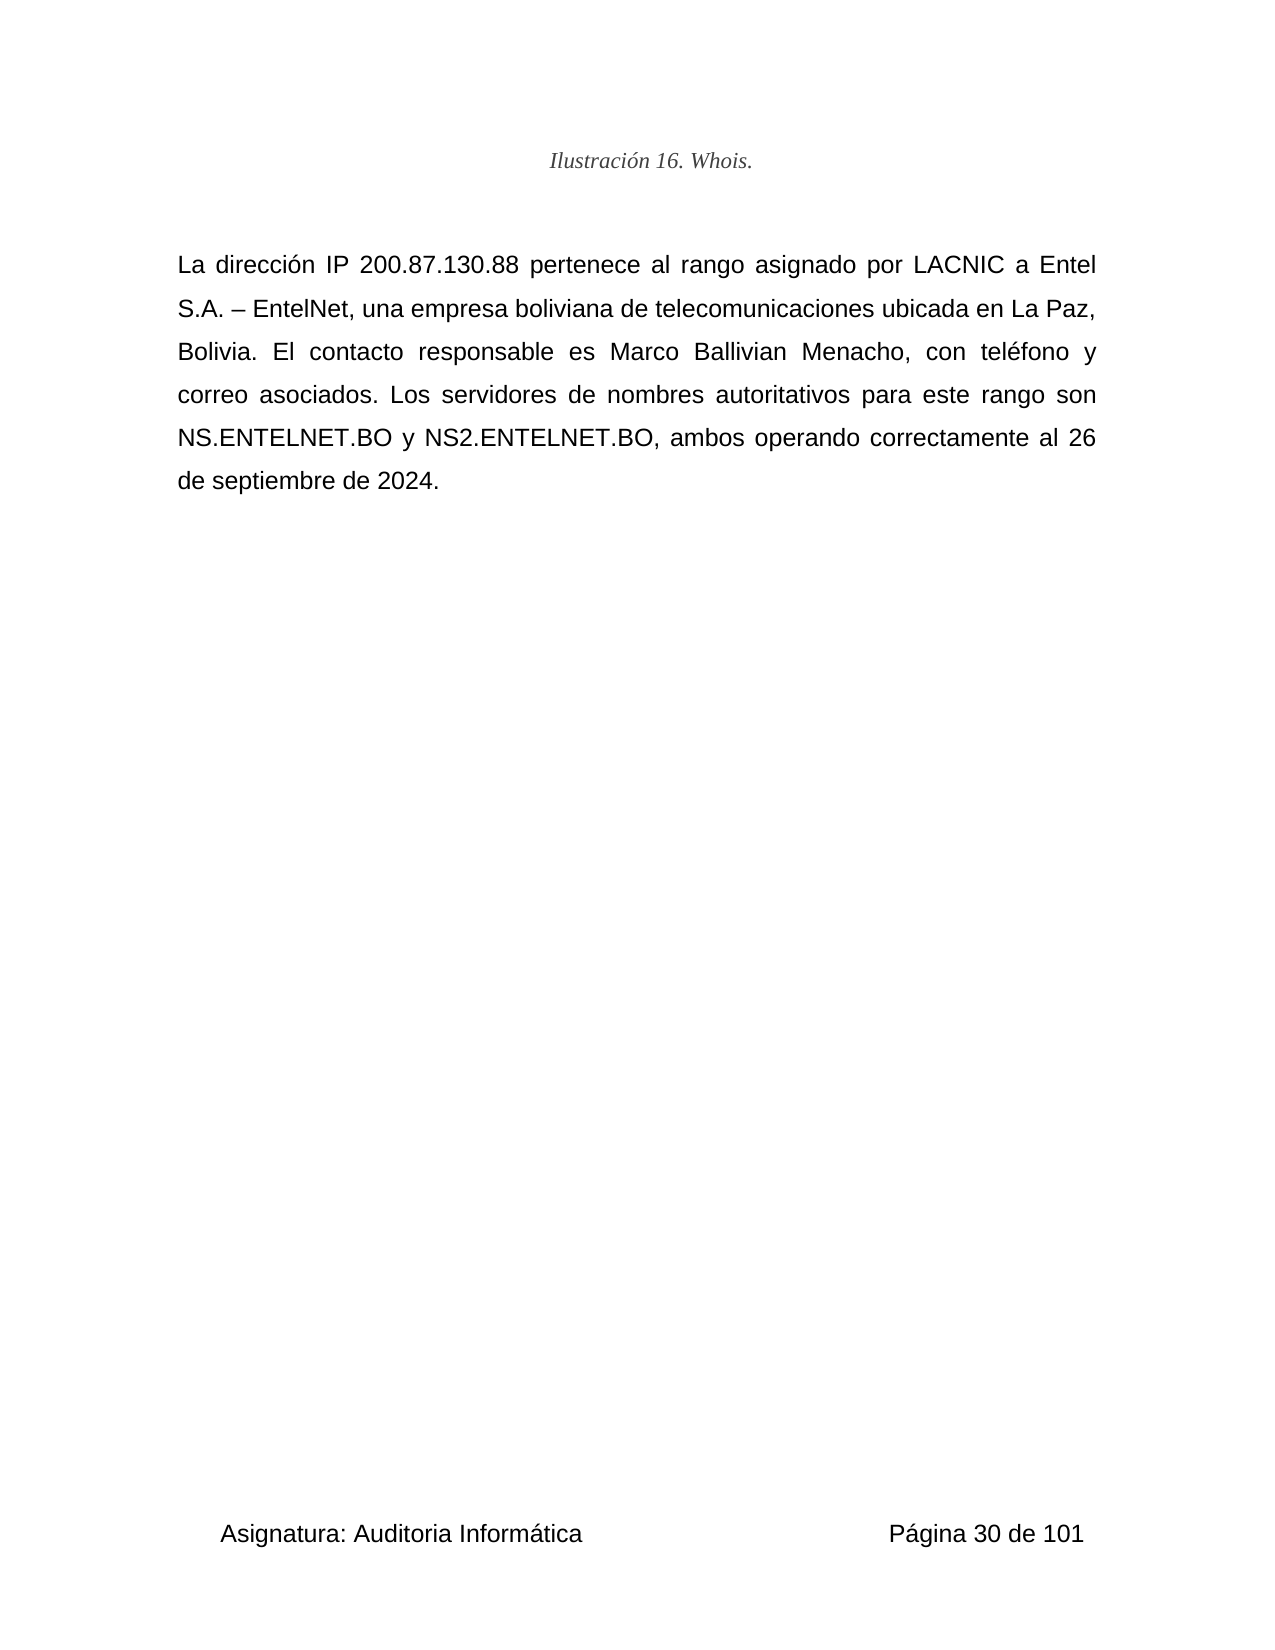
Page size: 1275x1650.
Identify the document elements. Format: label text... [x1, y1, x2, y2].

text Ilustración 16. Whois. [266, 148, 1009, 174]
text La dirección IP 200.87.130.88 pertenece al rango asignado por LACNIC a Entel S.A. – EntelNet, una empresa boliviana de telecomunicaciones ubicada en La Paz, Bolivia. El contacto responsable es Marco Ballivian Menacho, con teléfono y correo asociados. Los servidores de nombres autoritativos para este rango son NS.ENTELNET.BO y NS2.ENTELNET.BO, ambos operando correctamente al 26 de septiembre de 2024. [177, 250, 1098, 495]
